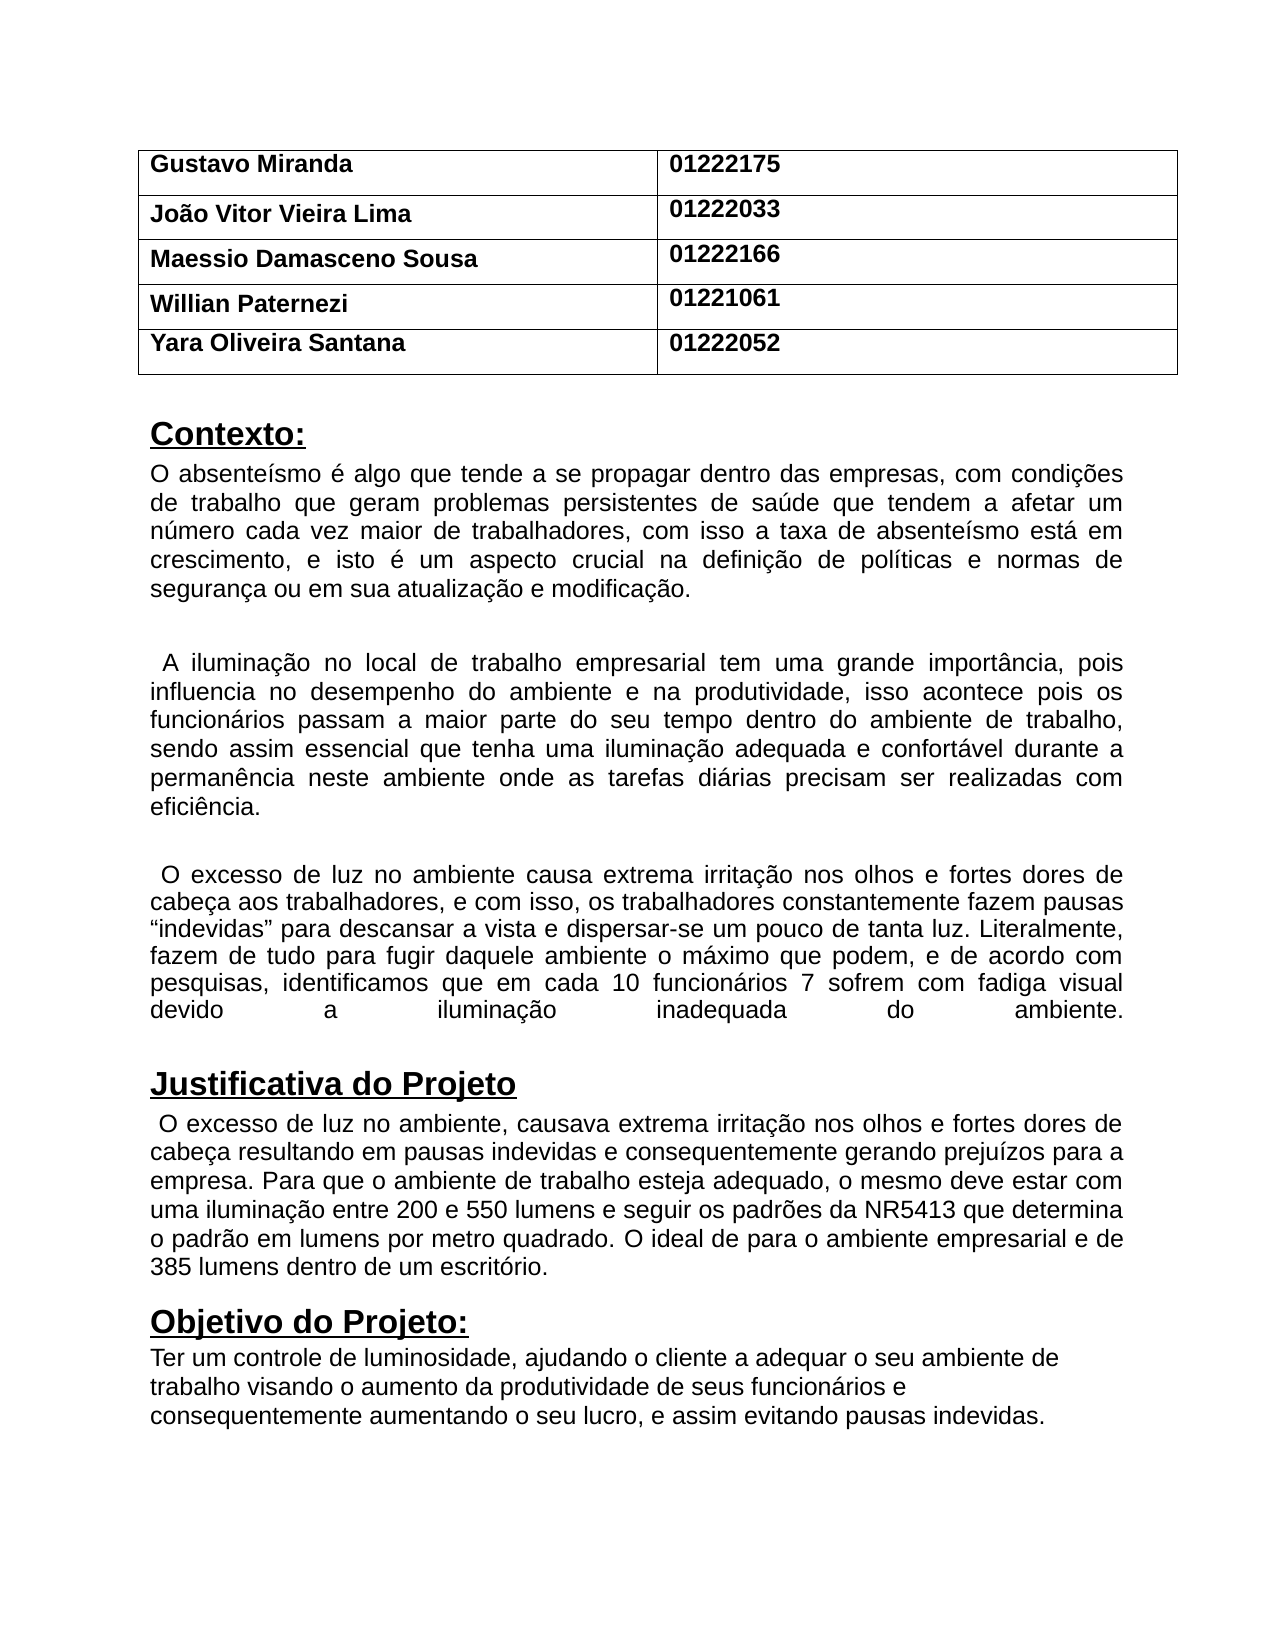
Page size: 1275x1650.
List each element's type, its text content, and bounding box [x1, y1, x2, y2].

text O absenteísmo é algo que tende a se propagar dentro das empresas, com condições de trabalho que geram problemas persistentes de saúde que tendem a afetar um número cada vez maior de trabalhadores, com isso a taxa de absenteísmo está em crescimento, e isto é um aspecto crucial na definição de políticas e normas de segurança ou em sua atualização e modificação. [150, 459, 1125, 603]
text O excesso de luz no ambiente causa extrema irritação nos olhos e fortes dores de cabeça aos trabalhadores, e com isso, os trabalhadores constantemente fazem pausas “indevidas” para descansar a vista e dispersar-se um pouco de tanta luz. Literalmente, fazem de tudo para fugir daquele ambiente o máximo que podem, e de acordo com pesquisas, identificamos que em cada 10 funcionários 7 sofrem com fadiga visual devido a iluminação inadequada do ambiente. [150, 862, 1125, 1051]
table_cell 01222052 [658, 330, 1177, 373]
table_cell 01221061 [658, 285, 1177, 329]
table_cell 01222166 [658, 240, 1177, 284]
text Objetivo do Projeto: [150, 1311, 1125, 1339]
text O excesso de luz no ambiente, causava extrema irritação nos olhos e fortes dores de cabeça resultando em pausas indevidas e consequentemente gerando prejuízos para a empresa. Para que o ambiente de trabalho esteja adequado, o mesmo deve estar com uma iluminação entre 200 e 550 lumens e seguir os padrões da NR5413 que determina o padrão em lumens por metro quadrado. O ideal de para o ambiente empresarial e de 385 lumens dentro de um escritório. [150, 1223, 1125, 1282]
table_cell João Vitor Vieira Lima [139, 196, 657, 239]
text Justificativa do Projeto [150, 1072, 1125, 1101]
table_cell Willian Paternezi [139, 285, 657, 329]
table_cell Yara Oliveira Santana [139, 330, 657, 373]
table_cell Maessio Damasceno Sousa [139, 240, 657, 284]
text A iluminação no local de trabalho empresarial tem uma grande importância, pois influencia no desempenho do ambiente e na produtividade, isso acontece pois os funcionários passam a maior parte do seu tempo dentro do ambiente de trabalho, sendo assim essencial que tenha uma iluminação adequada e confortável durante a permanência neste ambiente onde as tarefas diárias precisam ser realizadas com eficiência. [150, 648, 1125, 821]
text Contexto: [150, 422, 1125, 451]
table_cell 01222033 [658, 196, 1177, 239]
table_cell Gustavo Miranda [139, 151, 657, 195]
text Ter um controle de luminosidade, ajudando o cliente a adequar o seu ambiente de trabalho visando o aumento da produtividade de seus funcionários e consequentemente aumentando o seu lucro, e assim evitando pausas indevidas. [150, 1344, 1125, 1430]
table_cell 01222175 [658, 151, 1177, 195]
